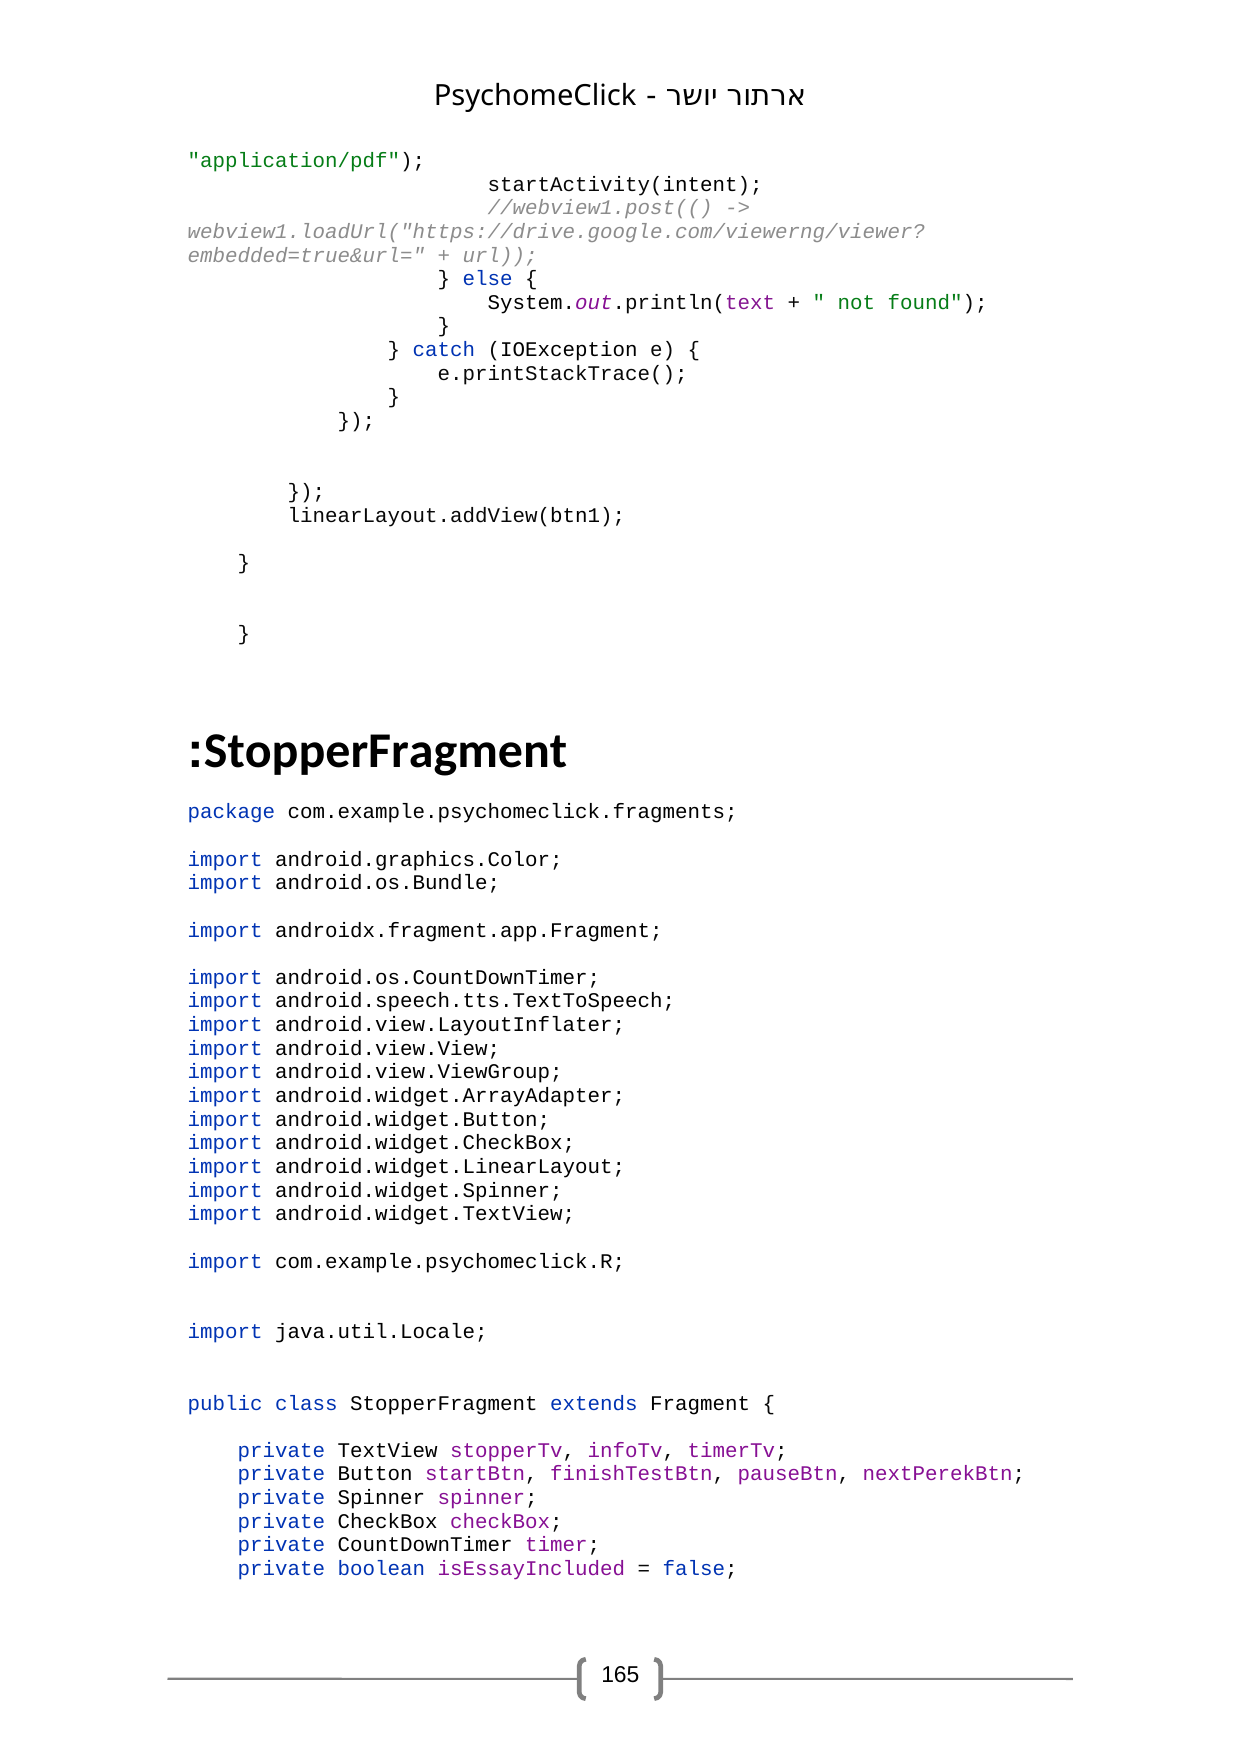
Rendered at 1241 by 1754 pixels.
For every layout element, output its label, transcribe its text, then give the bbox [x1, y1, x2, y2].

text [187, 150, 1053, 694]
text StopperFragment: [187, 719, 1053, 780]
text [187, 801, 1053, 1582]
